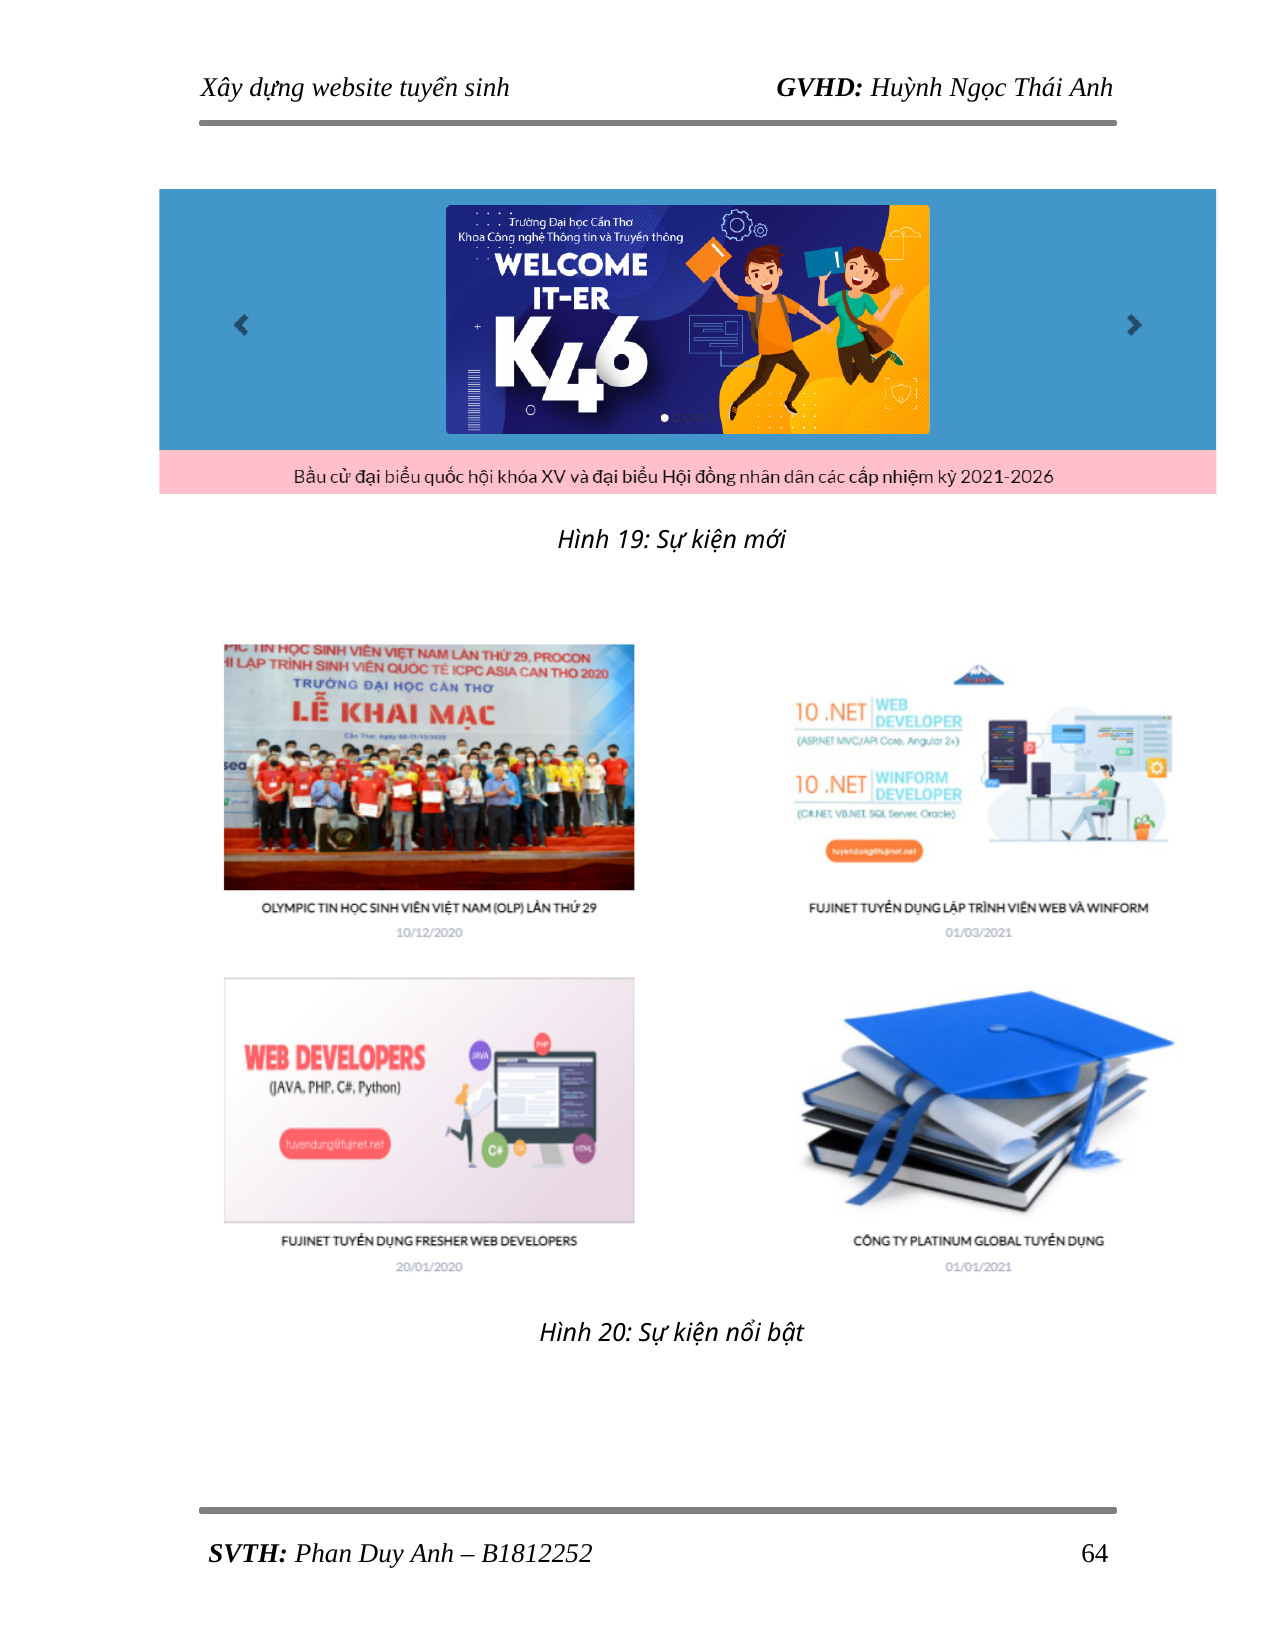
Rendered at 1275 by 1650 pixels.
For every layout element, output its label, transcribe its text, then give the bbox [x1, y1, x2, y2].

picture [159, 631, 1218, 1302]
text Hình 19: Sự kiện mới [159, 522, 1157, 556]
text Hình 20: Sự kiện nổi bật [159, 1314, 1157, 1348]
picture [159, 189, 1218, 496]
